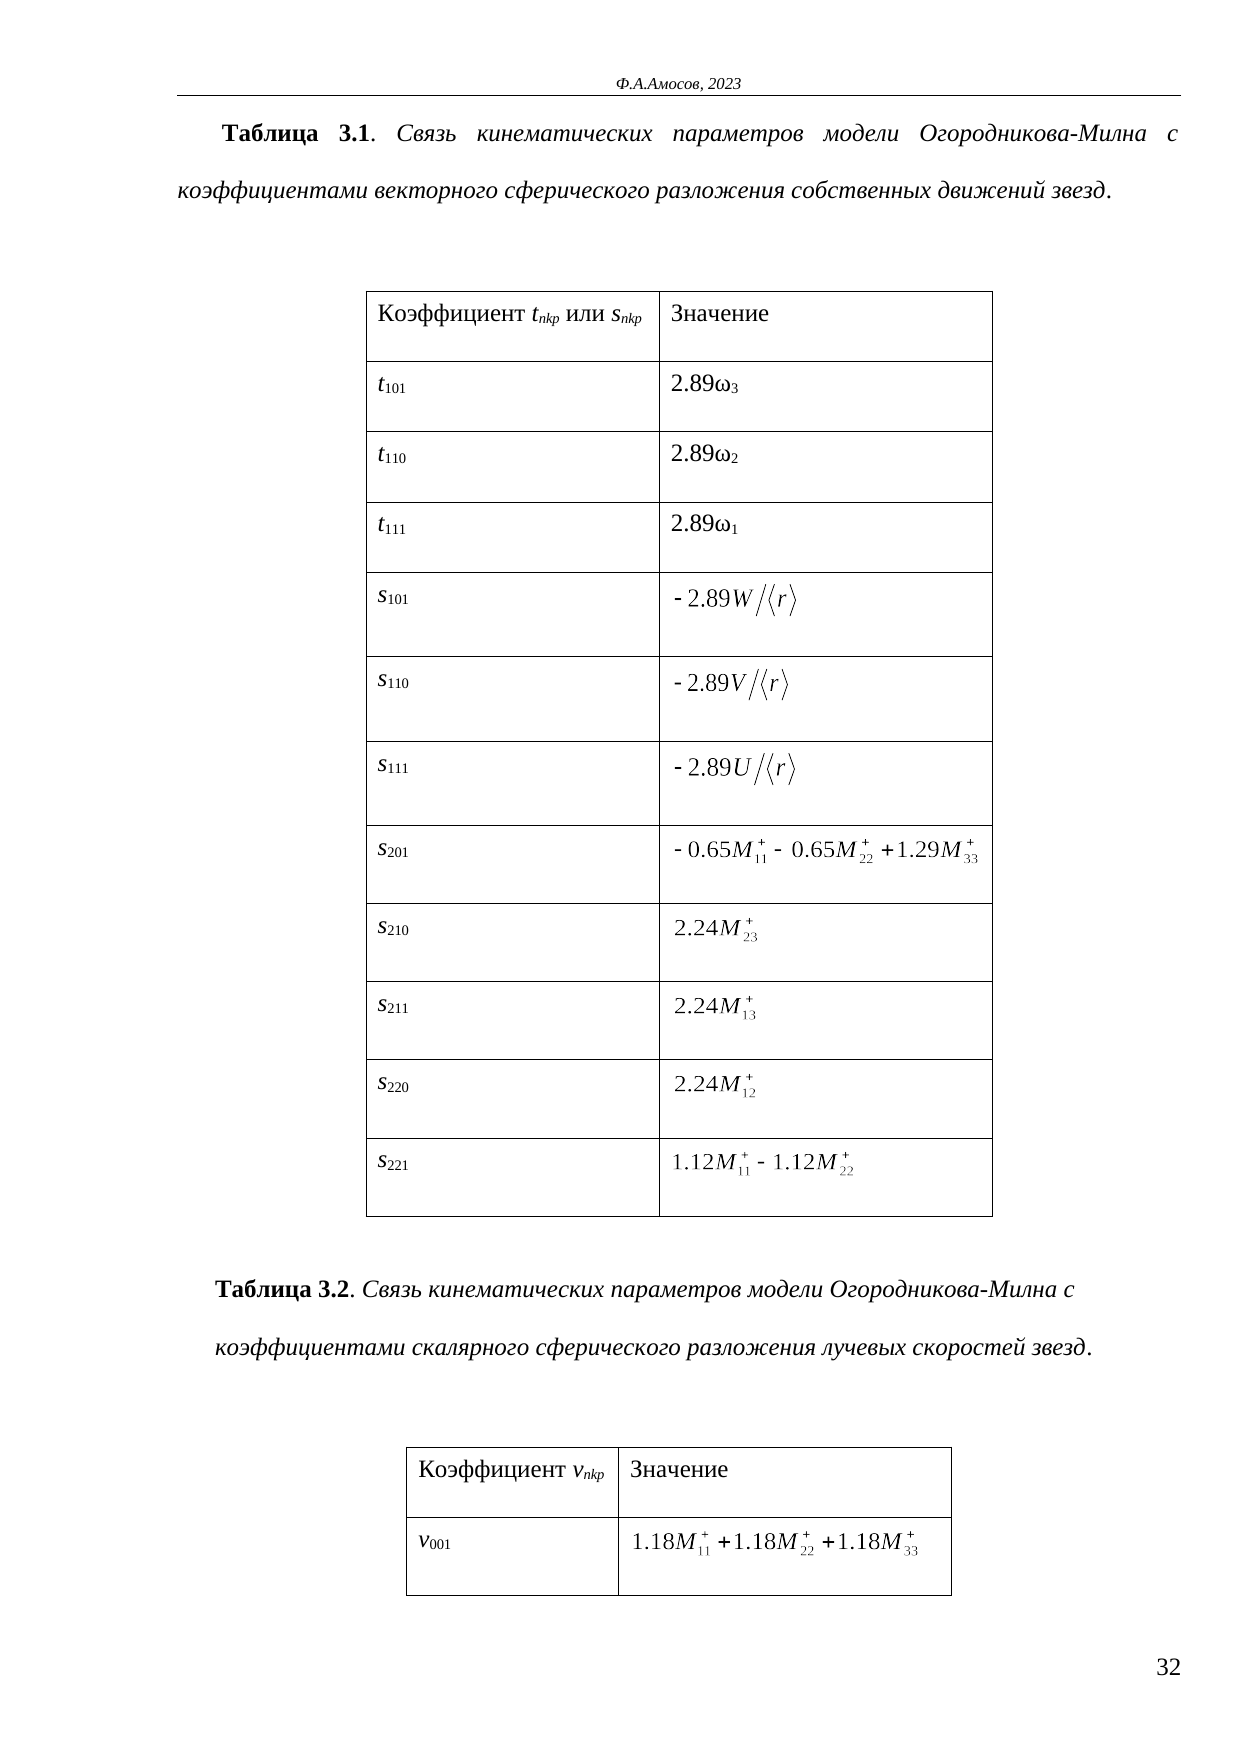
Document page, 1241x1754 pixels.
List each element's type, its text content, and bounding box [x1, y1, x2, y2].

table_cell 2.89ω3 [660, 362, 992, 431]
table_cell [660, 1060, 992, 1137]
text Таблица 3.2. Связь кинематических параметров модели Огородникова-Милна с коэффициентами скалярного сферического разложения лучевых скоростей звезд. [215, 1274, 1181, 1360]
table_cell s210 [367, 904, 659, 981]
table_cell s211 [367, 982, 659, 1059]
table_header Коэффициент vnkp [407, 1448, 618, 1517]
table_header Значение [619, 1448, 951, 1517]
table_cell [660, 573, 992, 656]
table_cell t111 [367, 503, 659, 572]
table_header Значение [660, 292, 992, 361]
table_cell s111 [367, 742, 659, 825]
table_cell t101 [367, 362, 659, 431]
table_cell [660, 657, 992, 741]
table_cell v001 [407, 1518, 618, 1595]
table_cell 2.89ω1 [660, 503, 992, 572]
table_cell [660, 826, 992, 903]
text Таблица 3.1. Связь кинематических параметров модели Огородникова-Милна с коэффициентами векторного сферического разложения собственных движений звезд. [177, 118, 1181, 204]
table_cell s110 [367, 657, 659, 741]
table_cell [660, 1139, 992, 1216]
table_cell s201 [367, 826, 659, 903]
table_cell 2.89ω2 [660, 432, 992, 502]
table_cell [619, 1518, 951, 1595]
table_cell s221 [367, 1139, 659, 1216]
table_cell [660, 982, 992, 1059]
table_cell s101 [367, 573, 659, 656]
table_cell [660, 742, 992, 825]
table_cell t110 [367, 432, 659, 502]
table_cell [660, 904, 992, 981]
table_header Коэффициент tnkp или snkp [367, 292, 659, 361]
table_cell s220 [367, 1060, 659, 1137]
